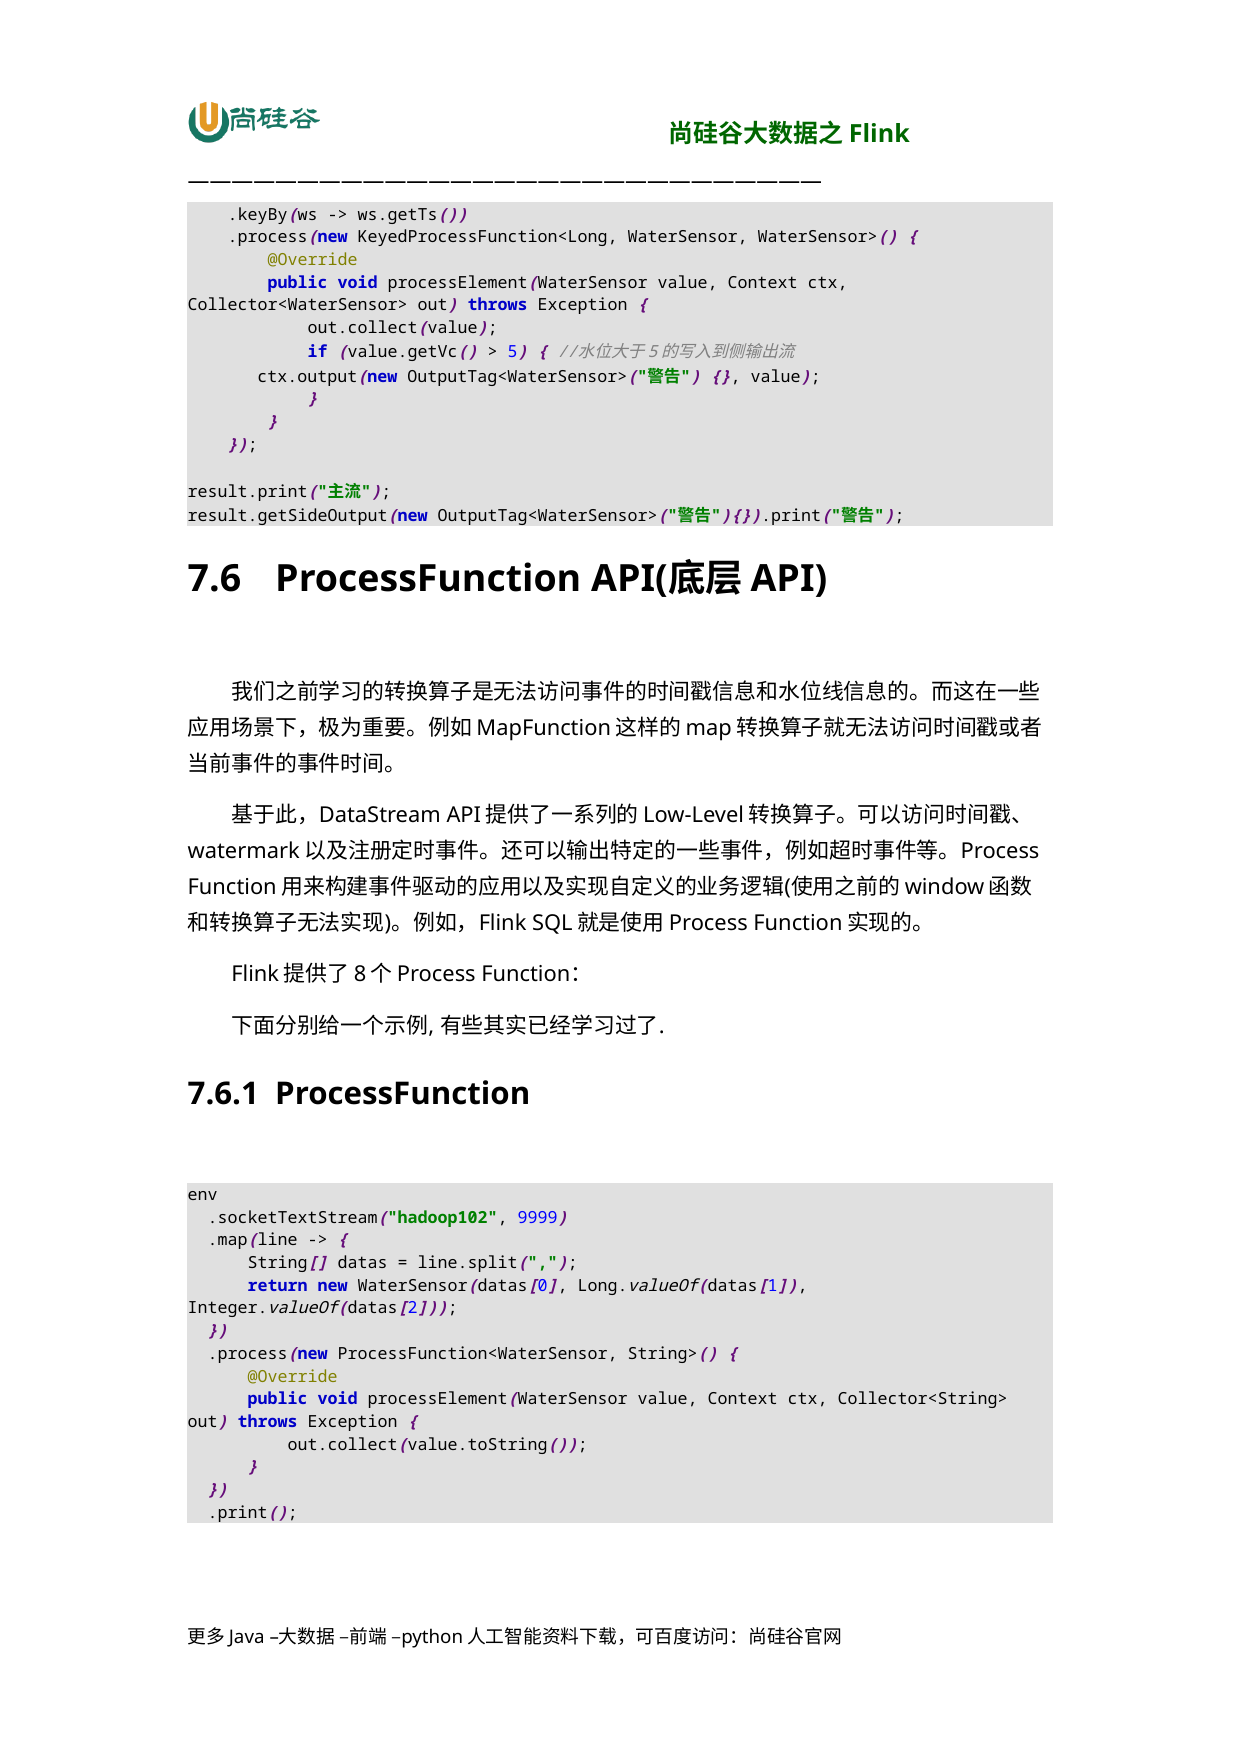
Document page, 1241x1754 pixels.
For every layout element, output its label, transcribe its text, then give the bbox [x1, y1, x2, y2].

text env .socketTextStream("hadoop102", 9999) .map(line -> { String[] datas = line.split(","); return new WaterSensor(datas[0], Long.valueOf(datas[1]), Integer.valueOf(datas[2])); }) .process(new ProcessFunction<WaterSensor, String>() { @Override public void processElement(WaterSensor value, Context ctx, Collector<String> out) throws Exception { out.collect(value.toString()); } }) .print(); [187, 1183, 1053, 1523]
subtitle ProcessFunction API(底层API) [187, 542, 1053, 607]
text Flink提供了8个Process Function： [187, 956, 1053, 989]
text 基于此，DataStream API提供了一系列的Low-Level转换算子。可以访问时间戳、watermark以及注册定时事件。还可以输出特定的一些事件，例如超时事件等。Process Function用来构建事件驱动的应用以及实现自定义的业务逻辑(使用之前的window函数和转换算子无法实现)。例如，Flink SQL就是使用Process Function实现的。 [187, 797, 1053, 937]
picture [187, 101, 320, 143]
subtitle ProcessFunction [187, 1060, 1053, 1125]
text 下面分别给一个示例, 有些其实已经学习过了. [187, 1008, 1053, 1041]
text 我们之前学习的转换算子是无法访问事件的时间戳信息和水位线信息的。而这在一些应用场景下，极为重要。例如MapFunction这样的map转换算子就无法访问时间戳或者当前事件的事件时间。 [187, 674, 1053, 778]
